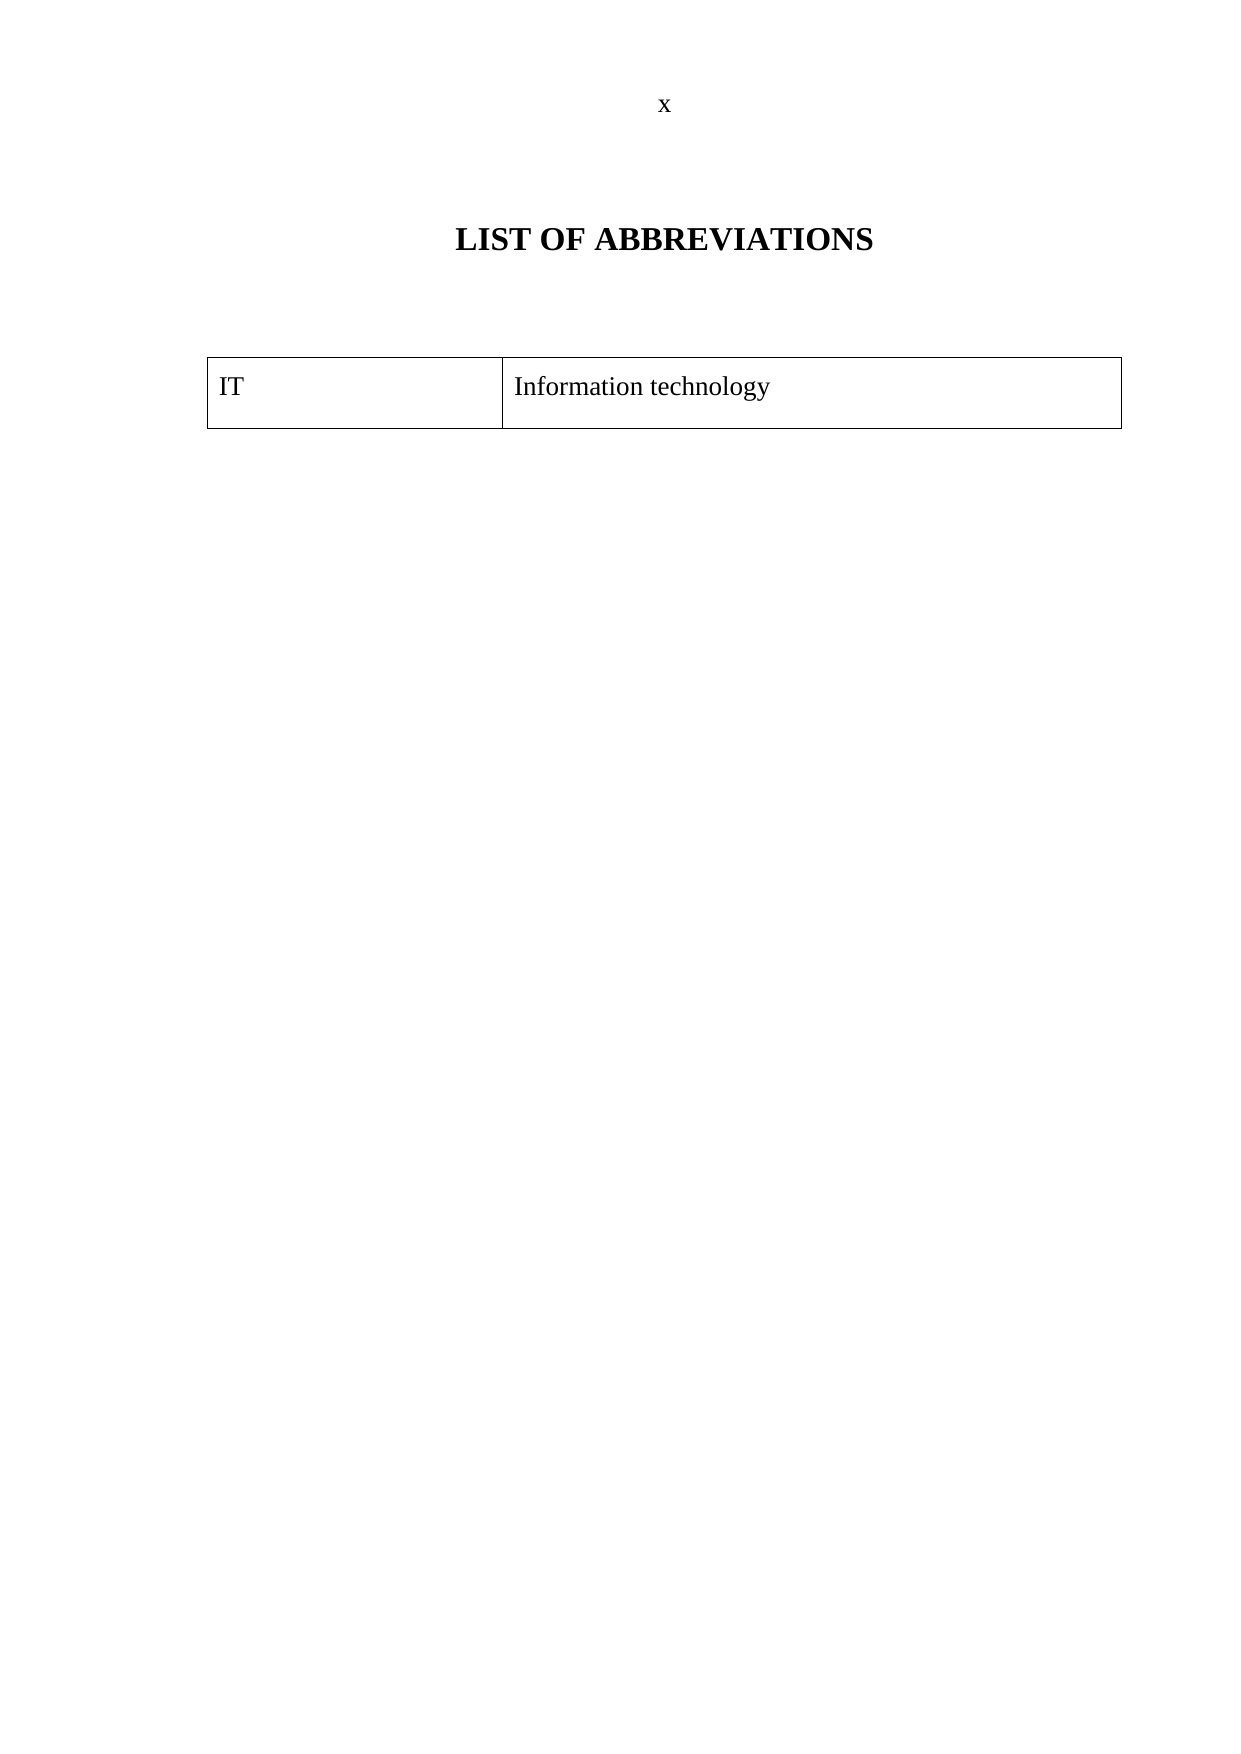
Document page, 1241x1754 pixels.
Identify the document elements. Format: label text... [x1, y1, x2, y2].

table_header IT [208, 358, 502, 428]
table_header Information technology [503, 358, 1121, 428]
subtitle LIST OF ABBREVIATIONS [207, 219, 1122, 258]
